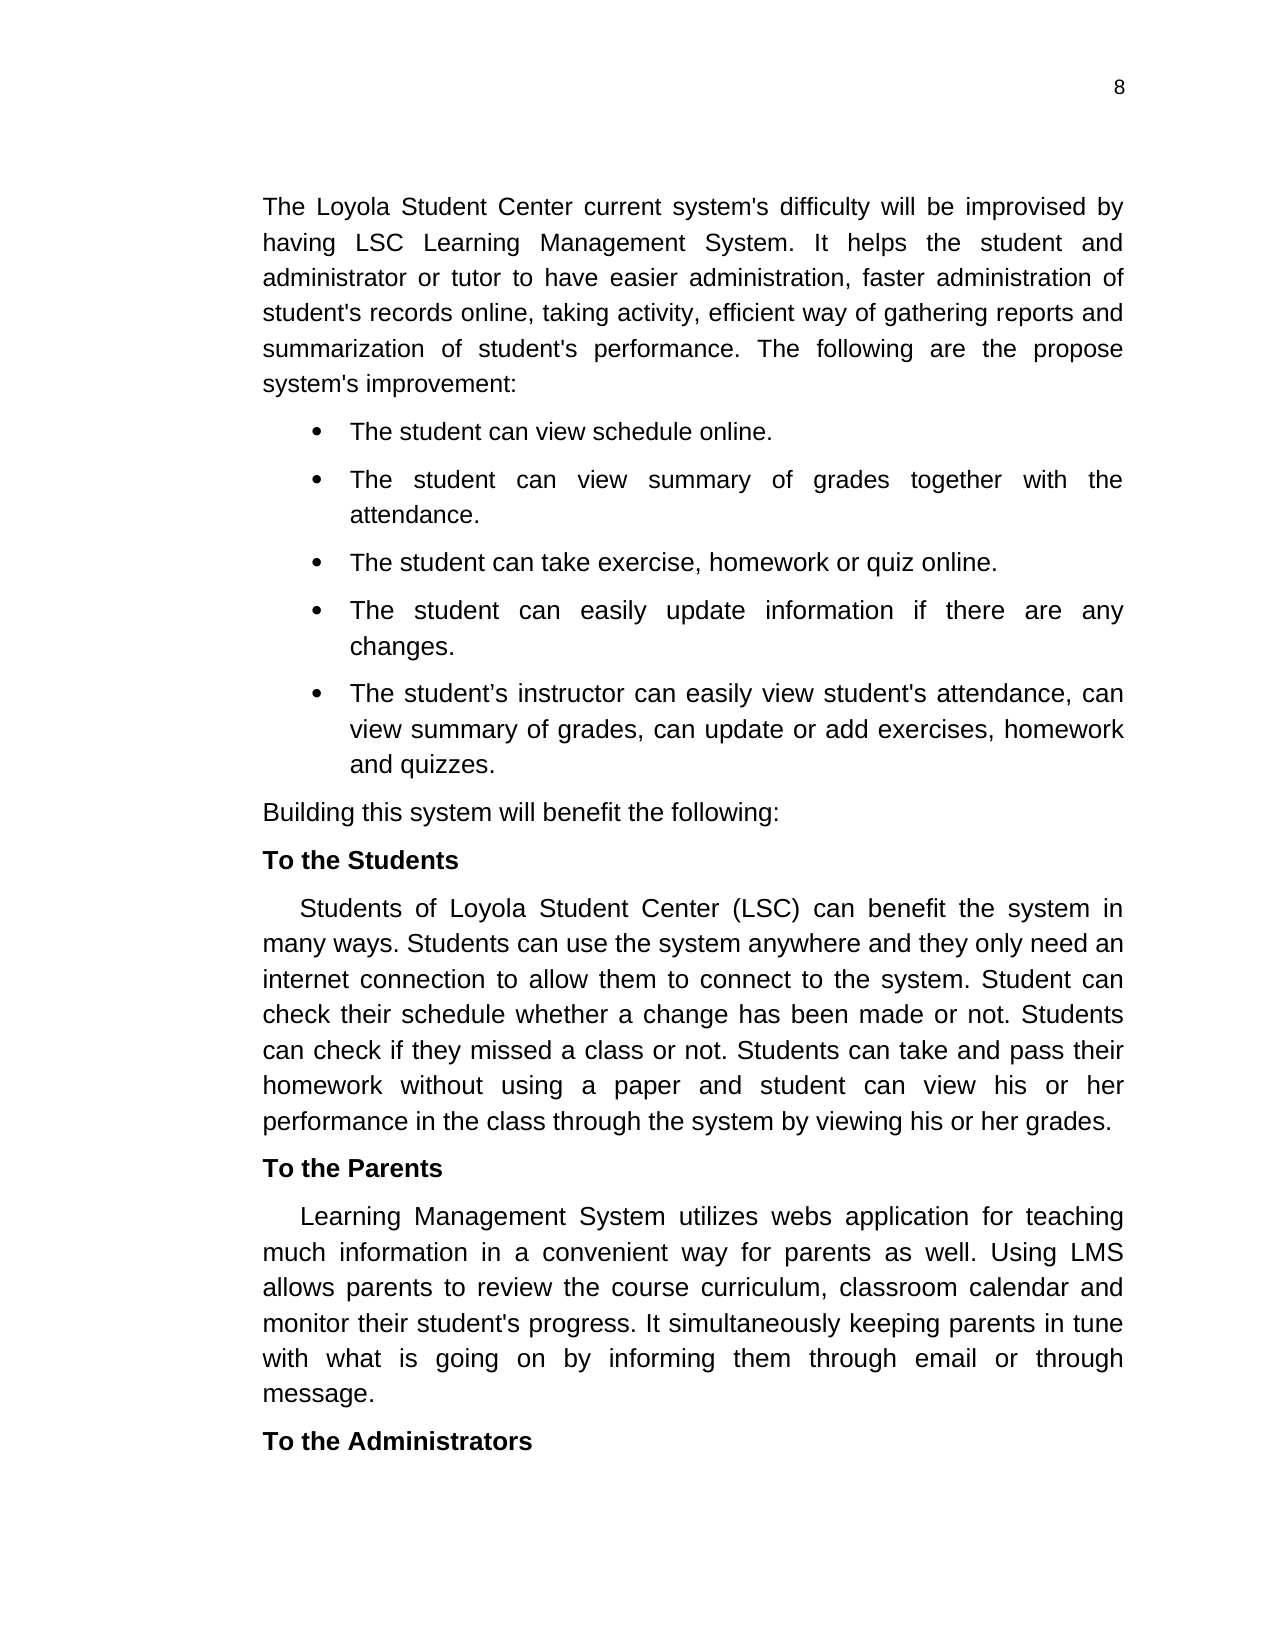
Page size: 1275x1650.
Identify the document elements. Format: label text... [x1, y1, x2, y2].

list The student can easily update information if there are any changes. [312, 589, 1125, 660]
text To the Administrators [262, 1421, 1125, 1456]
list The student can view summary of grades together with the attendance. [312, 458, 1125, 529]
text Students of Loyola Student Center (LSC) can benefit the system in many ways. Students can use the system anywhere and they only need an internet connection to allow them to connect to the system. Student can check their schedule whether a change has been made or not. Students can check if they missed a class or not. Students can take and pass their homework without using a paper and student can view his or her performance in the class through the system by viewing his or her grades. [262, 887, 1125, 1135]
list The student can take exercise, homework or quiz online. [312, 542, 1125, 577]
text Learning Management System utilizes webs application for teaching much information in a convenient way for parents as well. Using LMS allows parents to review the course curriculum, classroom calendar and monitor their student's progress. It simultaneously keeping parents in tune with what is going on by informing them through email or through message. [262, 1196, 1125, 1408]
text To the Parents [262, 1148, 1125, 1183]
list The student’s instructor can easily view student's attendance, can view summary of grades, can update or add exercises, homework and quizzes. [312, 673, 1125, 779]
text To the Students [262, 839, 1125, 875]
text The Loyola Student Center current system's difficulty will be improvised by having LSC Learning Management System. It helps the student and administrator or tutor to have easier administration, faster administration of student's records online, taking activity, efficient way of gathering reports and summarization of student's performance. The following are the propose system's improvement: [262, 150, 1125, 398]
list The student can view schedule online. [312, 410, 1125, 446]
text Building this system will benefit the following: [187, 792, 1125, 827]
